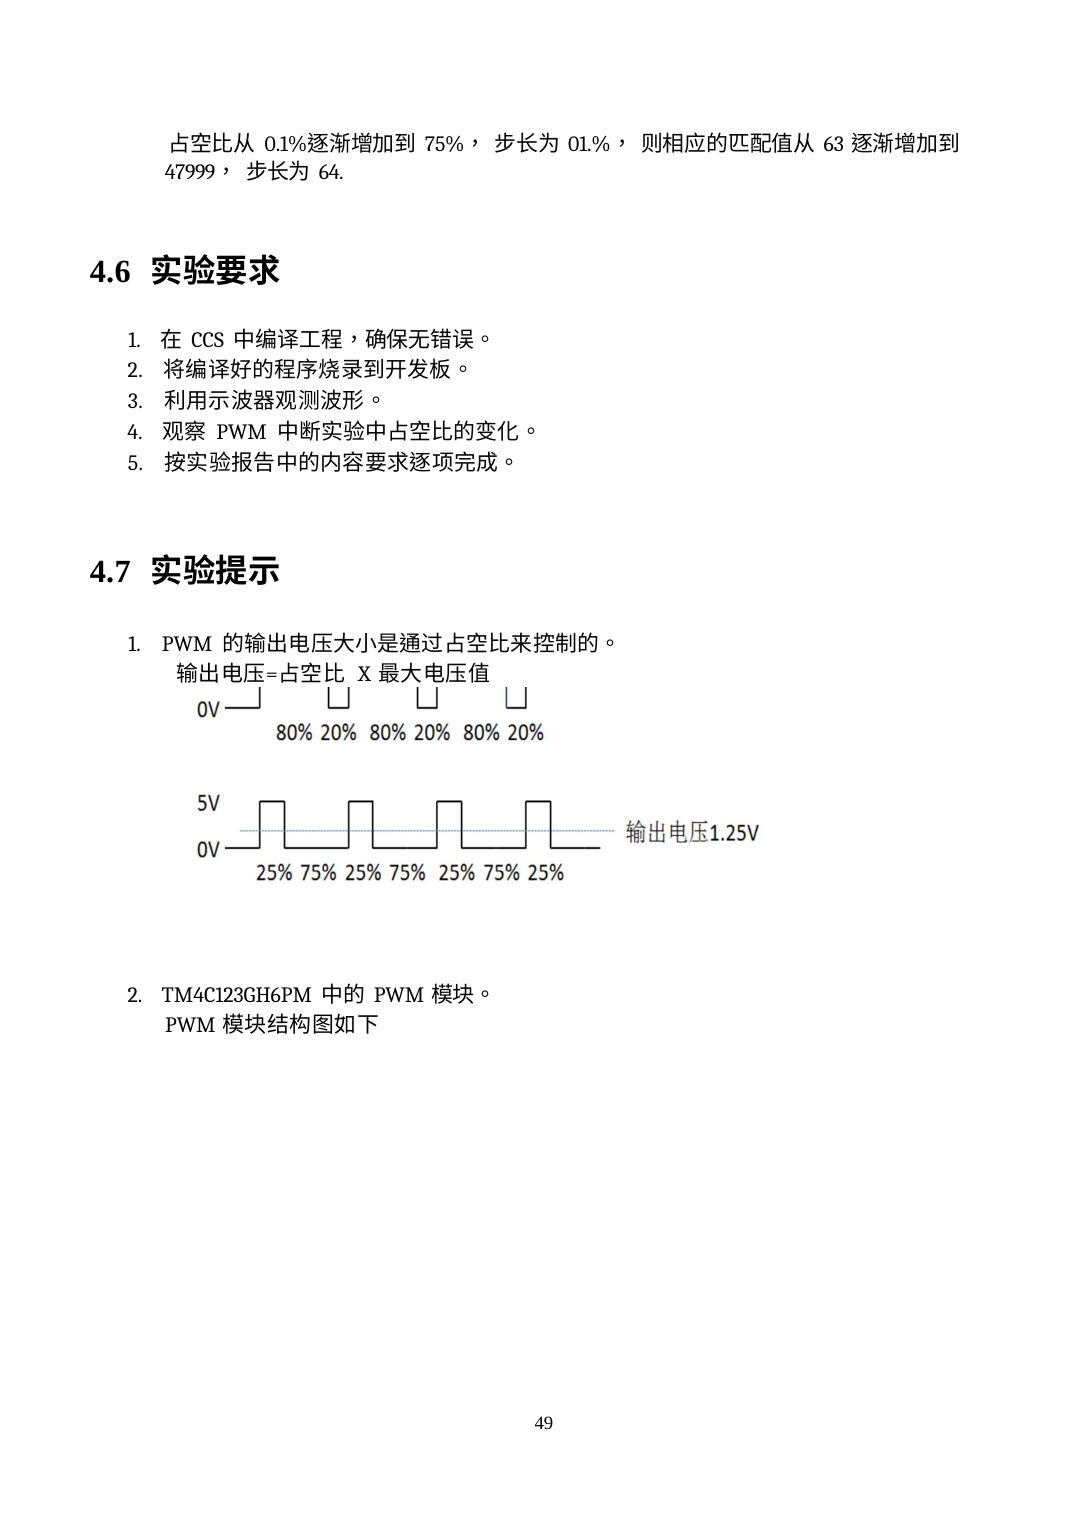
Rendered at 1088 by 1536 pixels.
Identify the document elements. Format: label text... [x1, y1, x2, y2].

text 1. PWM 的输出电压大小是通过占空比来控制的。 输出电压=占空比 X 最大电压值 [128, 628, 627, 688]
text 占空比从 0.1%逐渐增加到 75%， 步长为 01.%， 则相应的匹配值从 63 逐渐增加到 47999， 步长为 64. [164, 128, 976, 186]
text 4. 观察 PWM 中断实验中占空比的变化。 [127, 420, 976, 444]
text 2. 将编译好的程序烧录到开发板。 [127, 359, 976, 383]
text 4.6 实验要求 [89, 252, 976, 290]
text 1. 在 CCS 中编译工程，确保无错误。 [128, 328, 976, 352]
text 5. 按实验报告中的内容要求逐项完成。 [128, 451, 976, 475]
text 2. TM4C123GH6PM 中的 PWM 模块。 PWM 模块结构图如下 [127, 979, 510, 1039]
picture [163, 687, 791, 903]
text 4.7 实验提示 [89, 552, 976, 590]
text 3. 利用示波器观测波形。 [128, 389, 976, 414]
